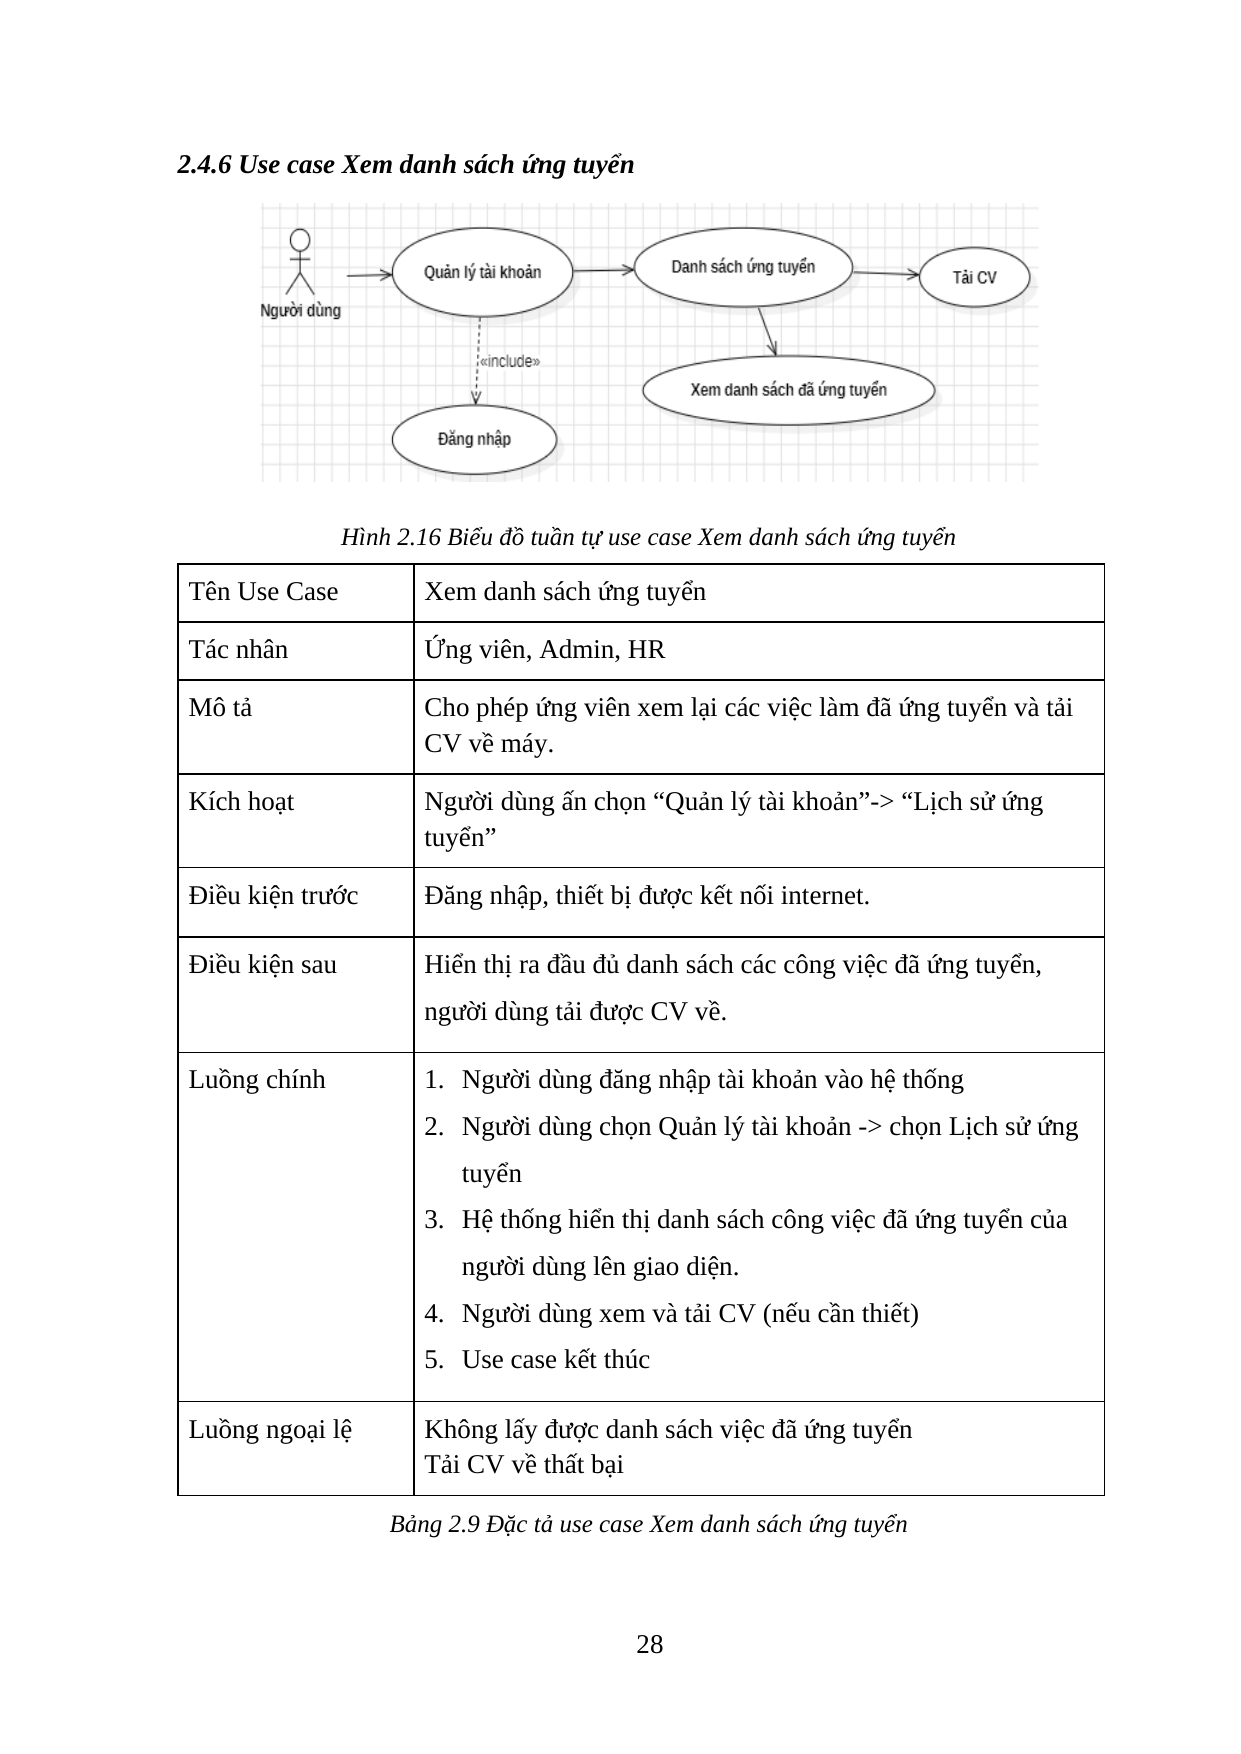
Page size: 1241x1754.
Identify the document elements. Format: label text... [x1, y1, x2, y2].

table_header Xem danh sách ứng tuyển [415, 565, 1104, 621]
table_cell Mô tả [179, 681, 413, 773]
table_cell Luồng ngoại lệ [179, 1402, 413, 1494]
table_cell Đăng nhập, thiết bị được kết nối internet. [415, 868, 1104, 936]
table_cell Hiển thị ra đầu đủ danh sách các công việc đã ứng tuyển, người dùng tải được CV về. [415, 938, 1104, 1052]
text Hình 2.16 Biểu đồ tuần tự use case Xem danh sách ứng tuyển [177, 522, 1122, 550]
table_cell Luồng chính [179, 1053, 413, 1401]
table_cell Ứng viên, Admin, HR [415, 623, 1104, 679]
table_cell Người dùng đăng nhập tài khoản vào hệ thống Người dùng chọn Quản lý tài khoản -> chọn Lịch sử ứng tuyển Hệ thống hiển thị danh sách công việc đã ứng tuyển của người dùng lên giao diện. Người dùng xem và tải CV (nếu cần thiết) Use case kết thúc [415, 1053, 1104, 1401]
subtitle 2.4.6 Use case Xem danh sách ứng tuyển [177, 148, 1122, 179]
table_cell Tác nhân [179, 623, 413, 679]
table_header Tên Use Case [179, 565, 413, 621]
table_cell Điều kiện sau [179, 938, 413, 1052]
table_cell Kích hoạt [179, 775, 413, 867]
table_cell Không lấy được danh sách việc đã ứng tuyển Tải CV về thất bại [415, 1402, 1104, 1494]
table_cell Điều kiện trước [179, 868, 413, 936]
table_cell Cho phép ứng viên xem lại các việc làm đã ứng tuyển và tải CV về máy. [415, 681, 1104, 773]
table_cell Người dùng ấn chọn “Quản lý tài khoản”-> “Lịch sử ứng tuyển” [415, 775, 1104, 867]
picture [260, 203, 1039, 482]
